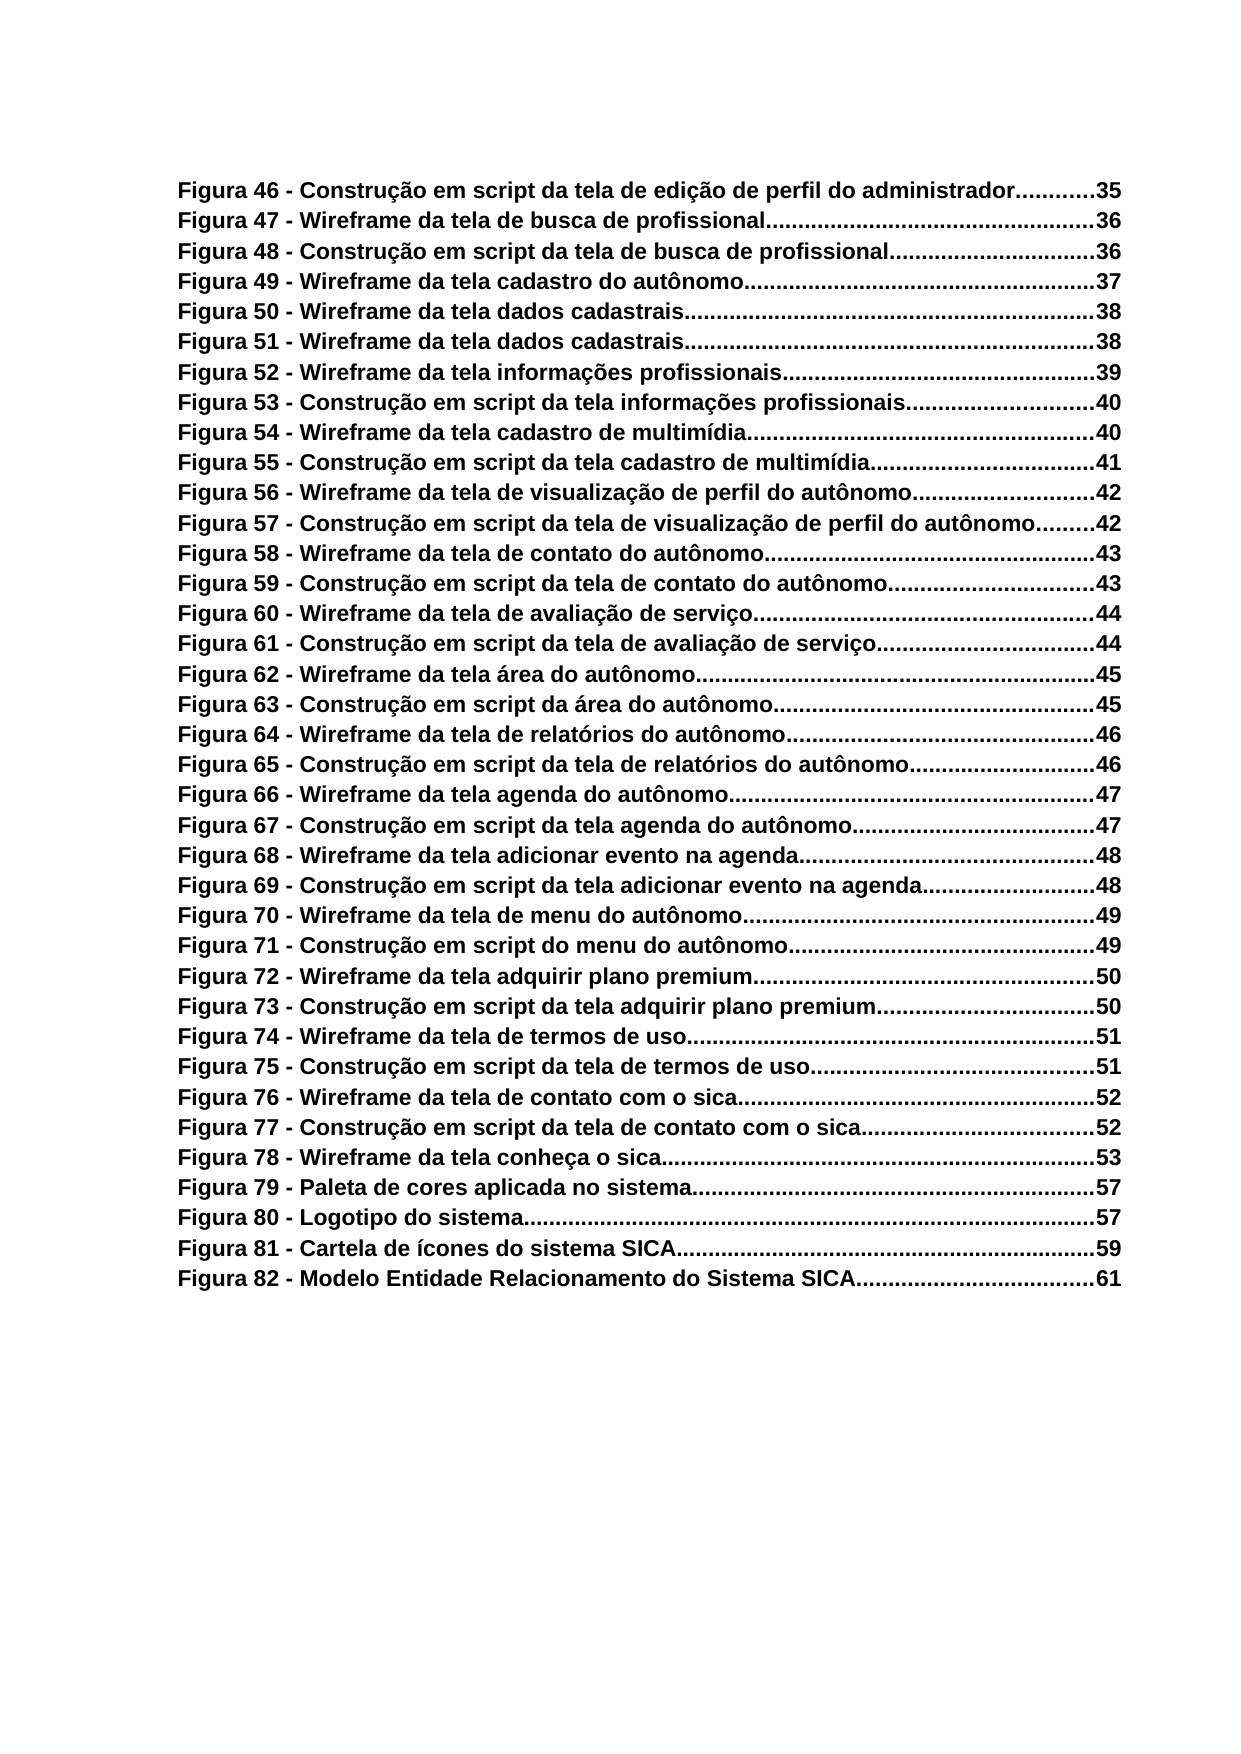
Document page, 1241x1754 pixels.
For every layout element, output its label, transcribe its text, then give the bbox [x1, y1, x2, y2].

text Figura 67 - Construção em script da tela agenda do autônomo 47 [177, 812, 1122, 838]
text Figura 48 - Construção em script da tela de busca de profissional 36 [177, 238, 1122, 264]
text Figura 72 - Wireframe da tela adquirir plano premium 50 [177, 963, 1122, 989]
text Figura 68 - Wireframe da tela adicionar evento na agenda 48 [177, 842, 1122, 868]
text Figura 74 - Wireframe da tela de termos de uso 51 [177, 1023, 1122, 1049]
text Figura 69 - Construção em script da tela adicionar evento na agenda 48 [177, 872, 1122, 898]
text Figura 53 - Construção em script da tela informações profissionais 40 [177, 389, 1122, 415]
text Figura 80 - Logotipo do sistema 57 [177, 1204, 1122, 1231]
text Figura 60 - Wireframe da tela de avaliação de serviço 44 [177, 600, 1122, 626]
text Figura 49 - Wireframe da tela cadastro do autônomo 37 [177, 268, 1122, 294]
text Figura 77 - Construção em script da tela de contato com o sica 52 [177, 1114, 1122, 1140]
text Figura 63 - Construção em script da área do autônomo 45 [177, 691, 1122, 717]
text Figura 73 - Construção em script da tela adquirir plano premium 50 [177, 993, 1122, 1019]
text Figura 61 - Construção em script da tela de avaliação de serviço 44 [177, 630, 1122, 657]
text Figura 62 - Wireframe da tela área do autônomo 45 [177, 661, 1122, 687]
text Figura 51 - Wireframe da tela dados cadastrais 38 [177, 328, 1122, 354]
text Figura 52 - Wireframe da tela informações profissionais 39 [177, 358, 1122, 385]
text Figura 56 - Wireframe da tela de visualização de perfil do autônomo 42 [177, 479, 1122, 506]
text Figura 71 - Construção em script do menu do autônomo 49 [177, 932, 1122, 959]
text Figura 54 - Wireframe da tela cadastro de multimídia 40 [177, 419, 1122, 445]
text Figura 78 - Wireframe da tela conheça o sica 53 [177, 1144, 1122, 1170]
text Figura 76 - Wireframe da tela de contato com o sica 52 [177, 1083, 1122, 1110]
text Figura 46 - Construção em script da tela de edição de perfil do administrador 35 [177, 177, 1122, 203]
text Figura 65 - Construção em script da tela de relatórios do autônomo 46 [177, 751, 1122, 777]
text Figura 75 - Construção em script da tela de termos de uso 51 [177, 1053, 1122, 1079]
text Figura 47 - Wireframe da tela de busca de profissional 36 [177, 207, 1122, 234]
text Figura 79 - Paleta de cores aplicada no sistema 57 [177, 1174, 1122, 1200]
text Figura 64 - Wireframe da tela de relatórios do autônomo 46 [177, 721, 1122, 747]
text Figura 55 - Construção em script da tela cadastro de multimídia 41 [177, 449, 1122, 475]
text Figura 50 - Wireframe da tela dados cadastrais 38 [177, 298, 1122, 324]
text Figura 82 - Modelo Entidade Relacionamento do Sistema SICA 61 [177, 1265, 1122, 1291]
text Figura 66 - Wireframe da tela agenda do autônomo 47 [177, 781, 1122, 808]
text Figura 57 - Construção em script da tela de visualização de perfil do autônomo 42 [177, 509, 1122, 536]
text Figura 81 - Cartela de ícones do sistema SICA 59 [177, 1234, 1122, 1261]
text Figura 70 - Wireframe da tela de menu do autônomo 49 [177, 902, 1122, 928]
text Figura 58 - Wireframe da tela de contato do autônomo 43 [177, 540, 1122, 566]
text Figura 59 - Construção em script da tela de contato do autônomo 43 [177, 570, 1122, 596]
